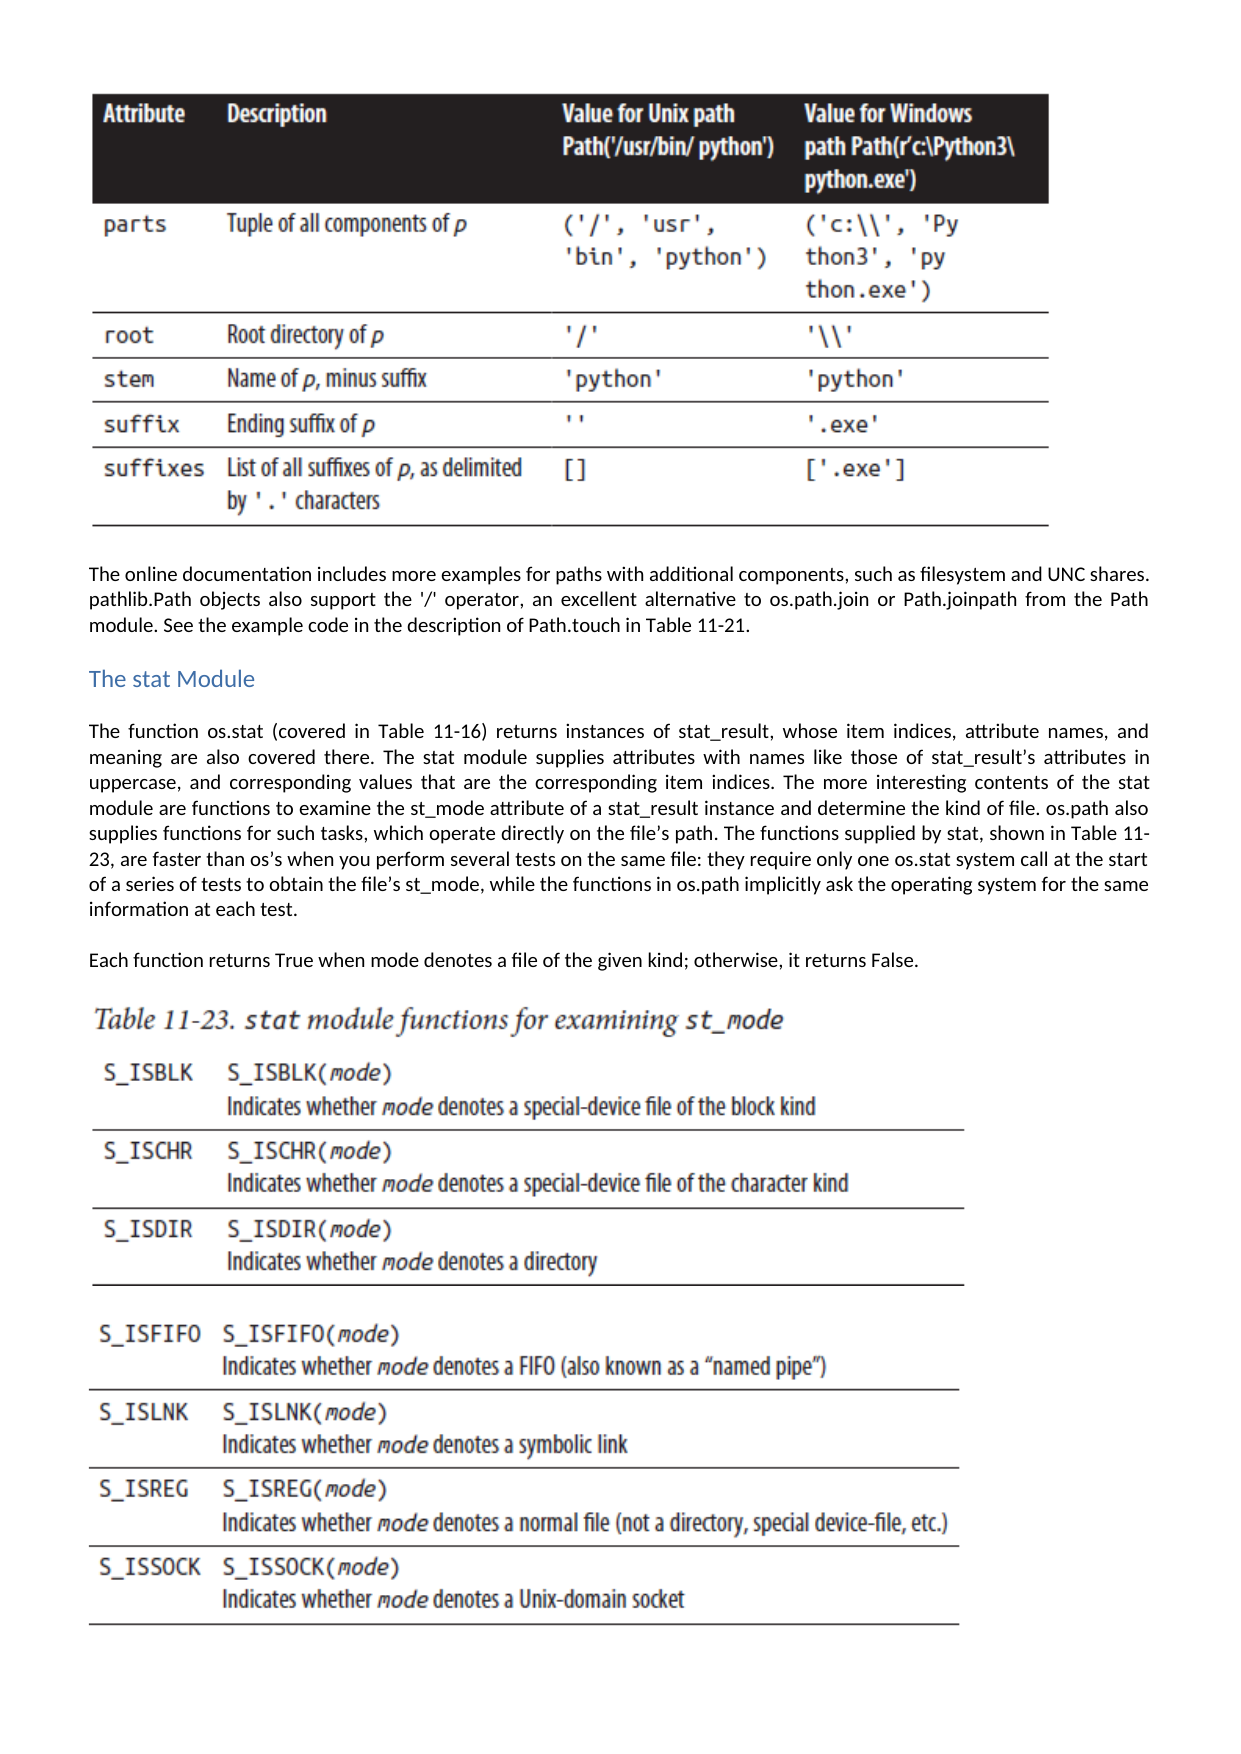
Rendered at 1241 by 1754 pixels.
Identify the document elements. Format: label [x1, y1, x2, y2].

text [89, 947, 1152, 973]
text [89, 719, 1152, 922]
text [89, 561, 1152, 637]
picture [88, 1311, 1044, 1630]
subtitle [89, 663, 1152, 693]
picture [88, 88, 1059, 536]
picture [88, 998, 1049, 1286]
